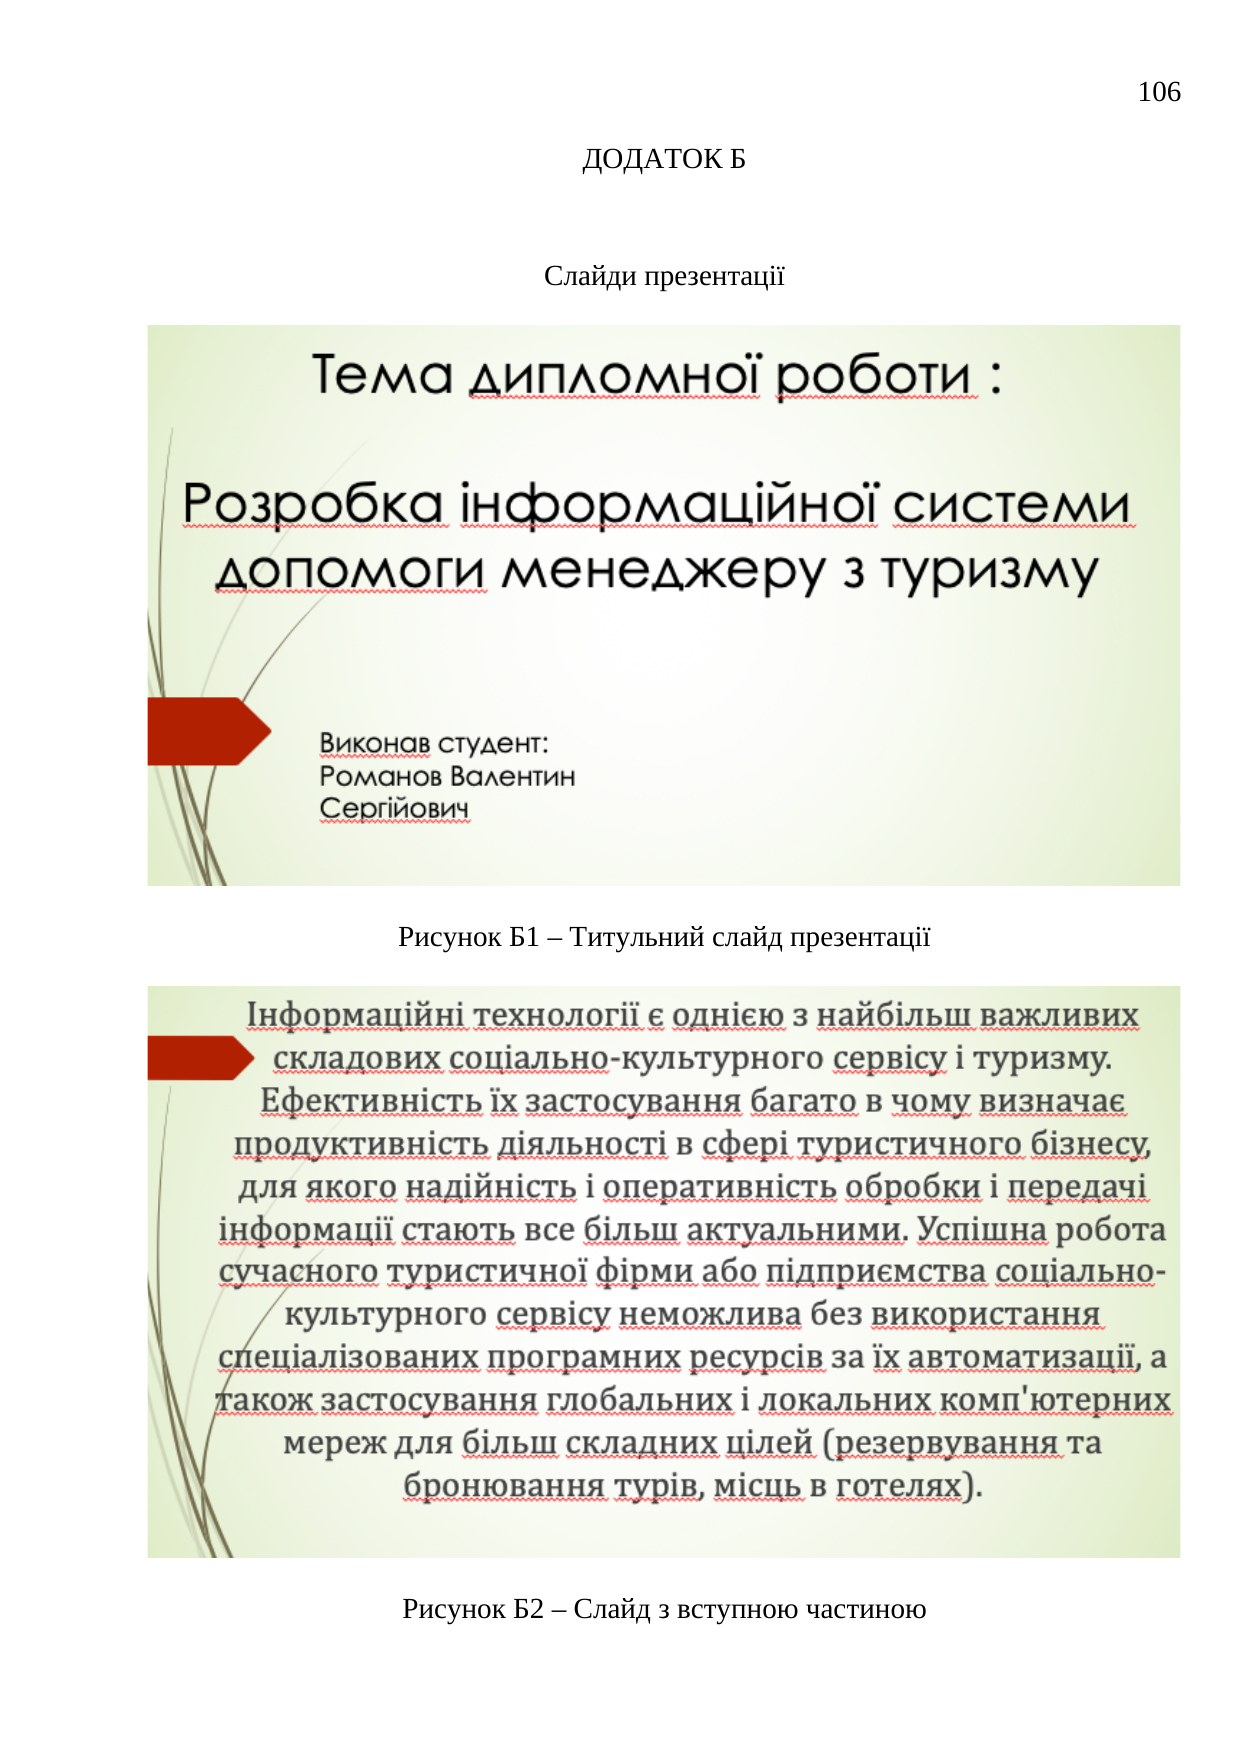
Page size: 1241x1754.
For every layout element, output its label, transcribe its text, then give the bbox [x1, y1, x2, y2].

list ДОДАТОК Б [148, 141, 1181, 174]
picture [147, 325, 1181, 886]
text Рисунок Б1 – Титульний слайд презентації [148, 919, 1181, 953]
picture [147, 986, 1181, 1558]
text Рисунок Б2 – Слайд з вступною частиною [148, 1592, 1181, 1625]
text Слайди презентації [148, 258, 1181, 292]
